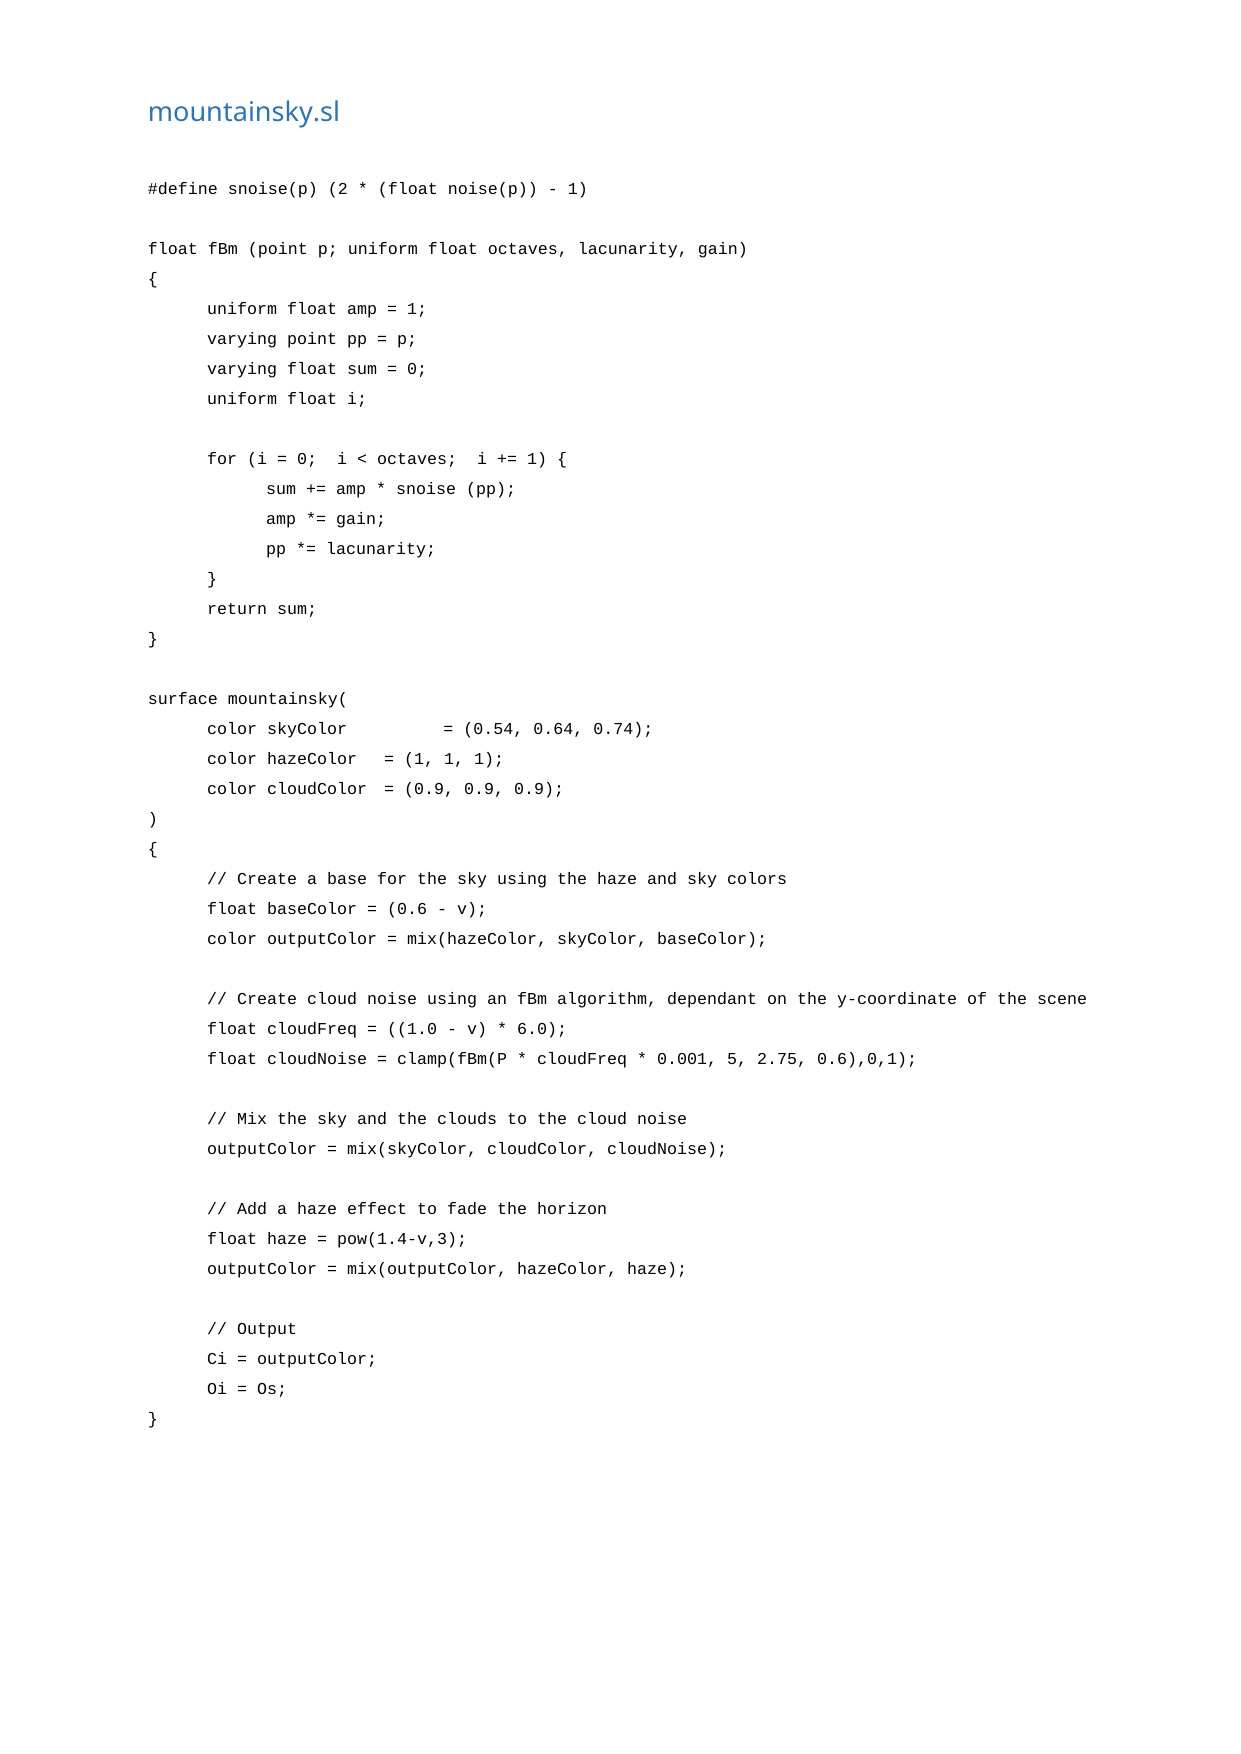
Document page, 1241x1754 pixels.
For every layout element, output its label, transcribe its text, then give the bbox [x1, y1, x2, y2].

text uniform float i; [148, 390, 1092, 409]
text varying float sum = 0; [148, 360, 1092, 379]
text sum += amp * snoise (pp); [148, 480, 1092, 499]
text Oi = Os; [148, 1380, 1092, 1399]
text float haze = pow(1.4-v,3); [148, 1230, 1092, 1249]
subtitle mountainsky.sl [148, 93, 1092, 130]
text outputColor = mix(outputColor, hazeColor, haze); [148, 1260, 1092, 1279]
text float baseColor = (0.6 - v); [148, 900, 1092, 919]
text // Output [148, 1320, 1092, 1339]
text amp *= gain; [148, 510, 1092, 529]
text for (i = 0; i < octaves; i += 1) { [148, 450, 1092, 469]
text color skyColor = (0.54, 0.64, 0.74); [148, 720, 1092, 739]
text // Create a base for the sky using the haze and sky colors [148, 870, 1092, 889]
text #define snoise(p) (2 * (float noise(p)) - 1) [148, 180, 1092, 199]
text { [148, 270, 1092, 289]
text Ci = outputColor; [148, 1350, 1092, 1369]
text color cloudColor = (0.9, 0.9, 0.9); [148, 780, 1092, 799]
text // Create cloud noise using an fBm algorithm, dependant on the y-coordinate of the scene [148, 990, 1092, 1009]
text } [148, 630, 1092, 649]
text varying point pp = p; [148, 330, 1092, 349]
text color hazeColor = (1, 1, 1); [148, 750, 1092, 769]
text } [148, 1410, 1092, 1429]
text // Add a haze effect to fade the horizon [148, 1200, 1092, 1219]
text surface mountainsky( [148, 690, 1092, 709]
text pp *= lacunarity; [148, 540, 1092, 559]
text float cloudFreq = ((1.0 - v) * 6.0); [148, 1020, 1092, 1039]
text outputColor = mix(skyColor, cloudColor, cloudNoise); [148, 1140, 1092, 1159]
text { [148, 840, 1092, 859]
text float fBm (point p; uniform float octaves, lacunarity, gain) [148, 240, 1092, 259]
text ) [148, 810, 1092, 829]
text // Mix the sky and the clouds to the cloud noise [148, 1110, 1092, 1129]
text color outputColor = mix(hazeColor, skyColor, baseColor); [148, 930, 1092, 949]
text } [148, 570, 1092, 589]
text uniform float amp = 1; [148, 300, 1092, 319]
text float cloudNoise = clamp(fBm(P * cloudFreq * 0.001, 5, 2.75, 0.6),0,1); [148, 1050, 1092, 1069]
text return sum; [148, 600, 1092, 619]
